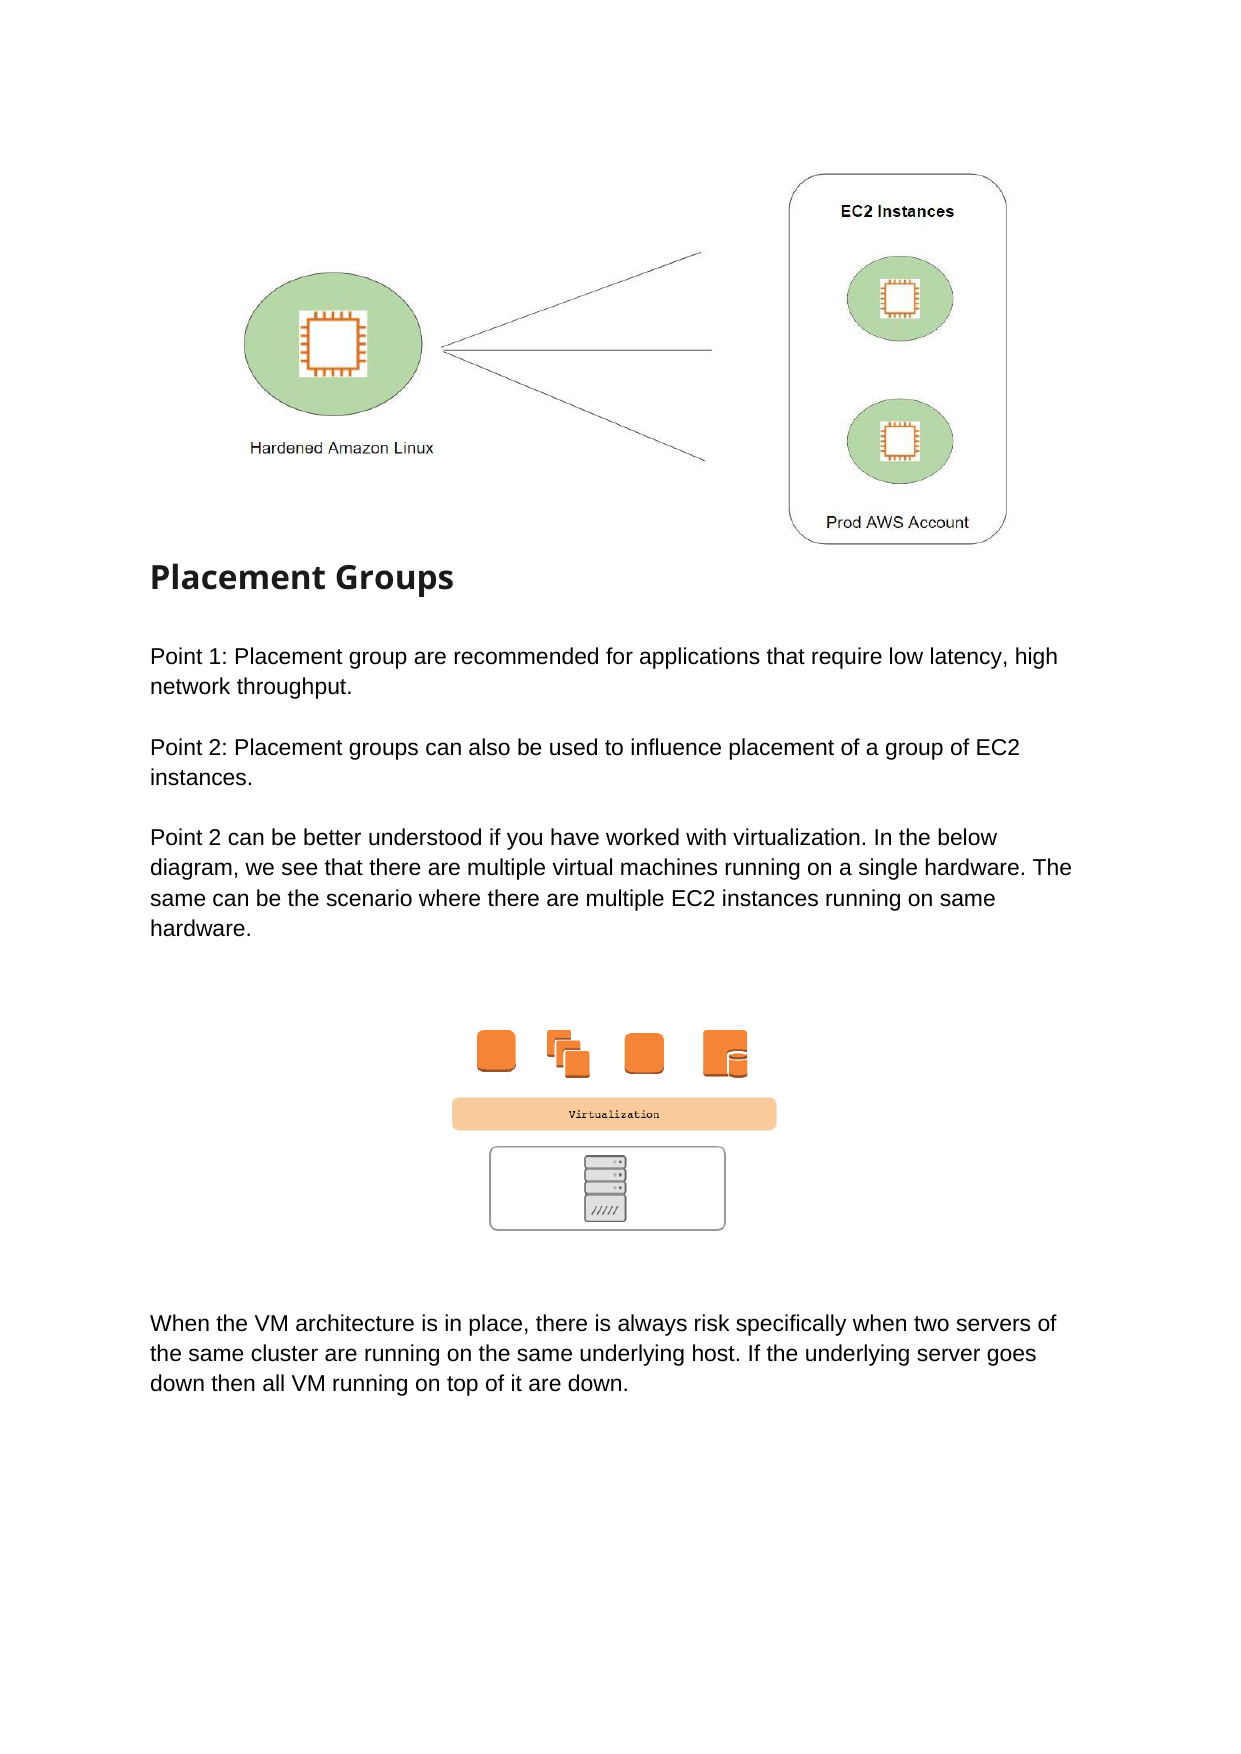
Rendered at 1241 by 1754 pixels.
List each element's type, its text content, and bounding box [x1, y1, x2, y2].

subtitle Placement Groups [149, 554, 1090, 599]
text Point 2: Placement groups can also be used to influence placement of a group of EC2 instances. [150, 733, 1090, 790]
picture [443, 1005, 797, 1246]
text Point 1: Placement group are recommended for applications that require low latency, high network throughput. [150, 643, 1090, 699]
text When the VM architecture is in place, there is always risk specifically when two servers of the same cluster are running on the same underlying host. If the underlying server goes down then all VM running on top of it are down. [150, 1310, 1090, 1397]
picture [218, 150, 1022, 550]
text Point 2 can be better understood if you have worked with virtualization. In the below diagram, we see that there are multiple virtual machines running on a single hardware. The same can be the scenario where there are multiple EC2 instances running on same hardware. [150, 824, 1090, 941]
